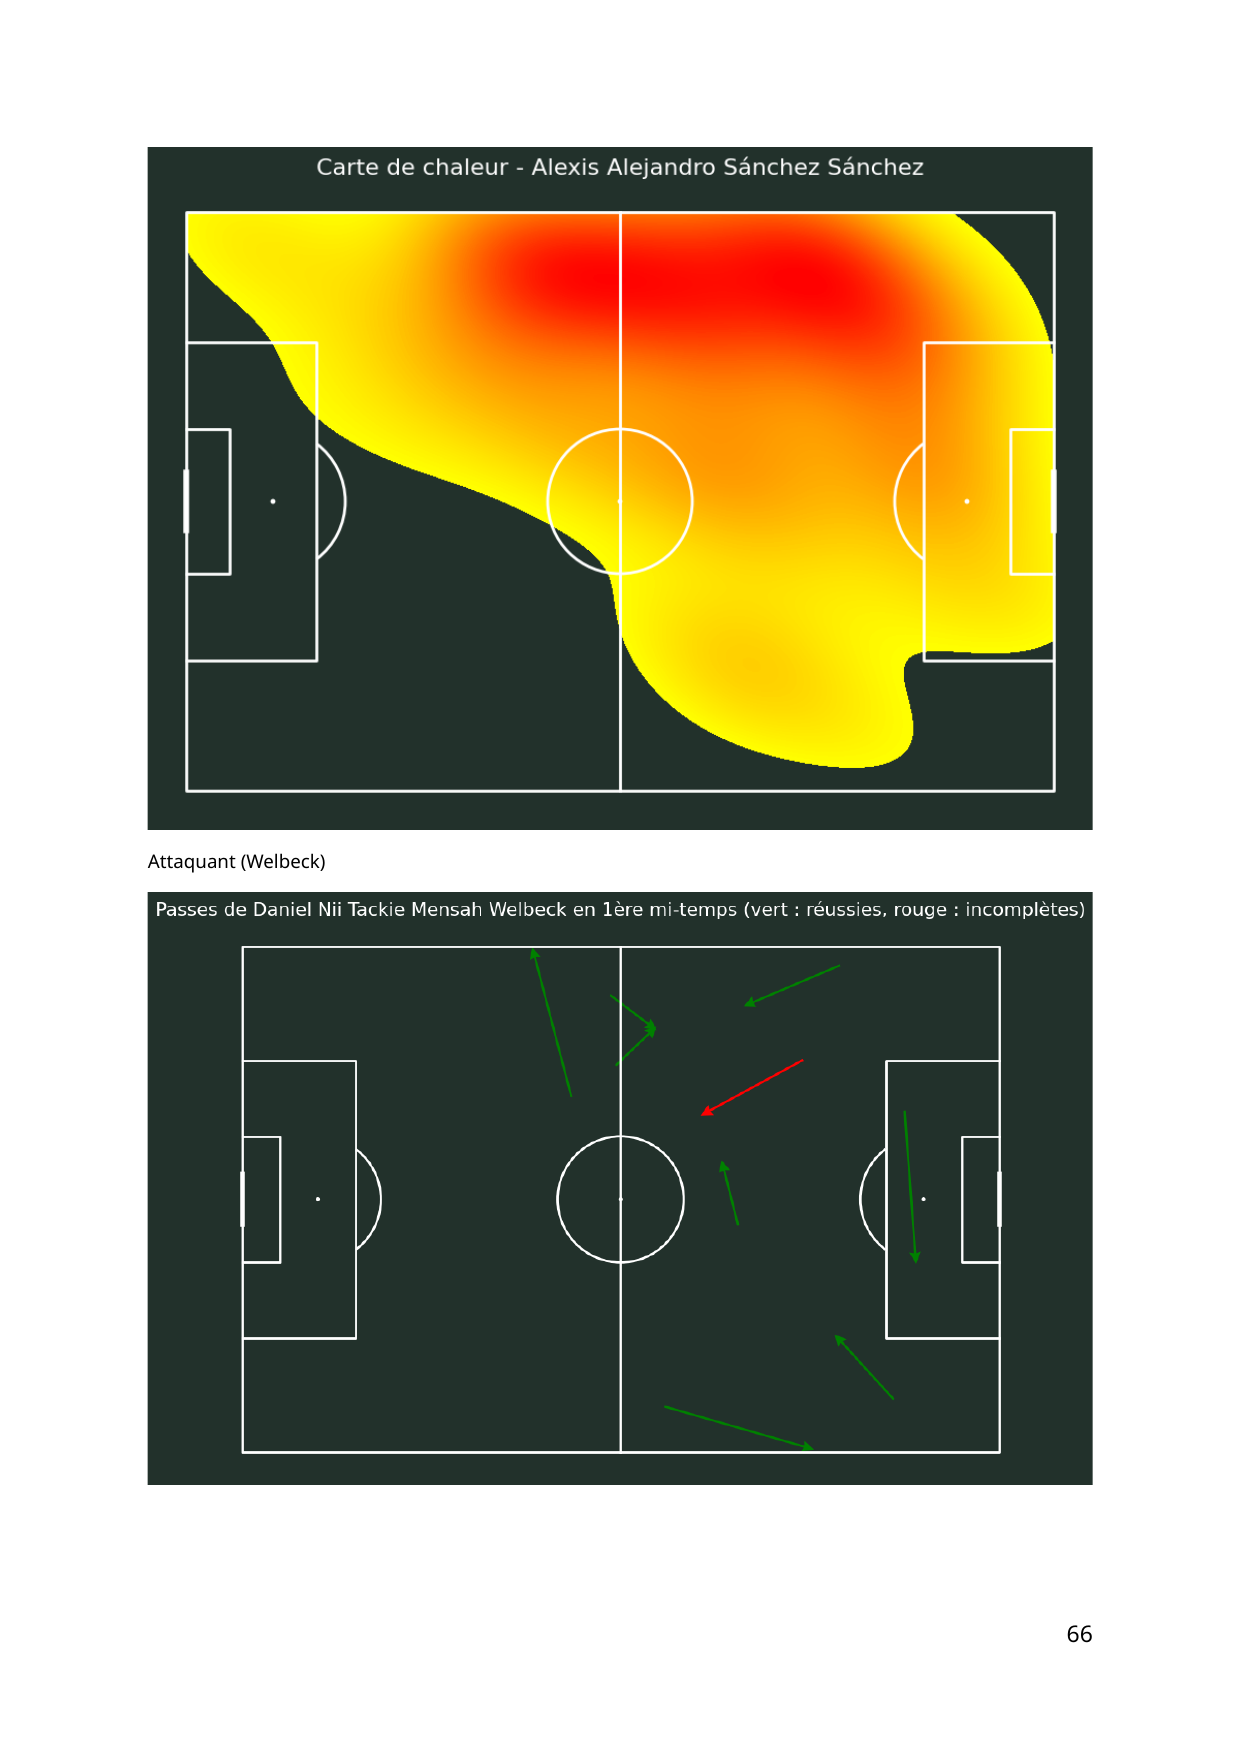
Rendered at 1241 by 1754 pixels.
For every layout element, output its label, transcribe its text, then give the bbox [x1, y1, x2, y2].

picture [147, 147, 1093, 830]
picture [147, 892, 1093, 1485]
text Attaquant (Welbeck) [148, 849, 1093, 874]
